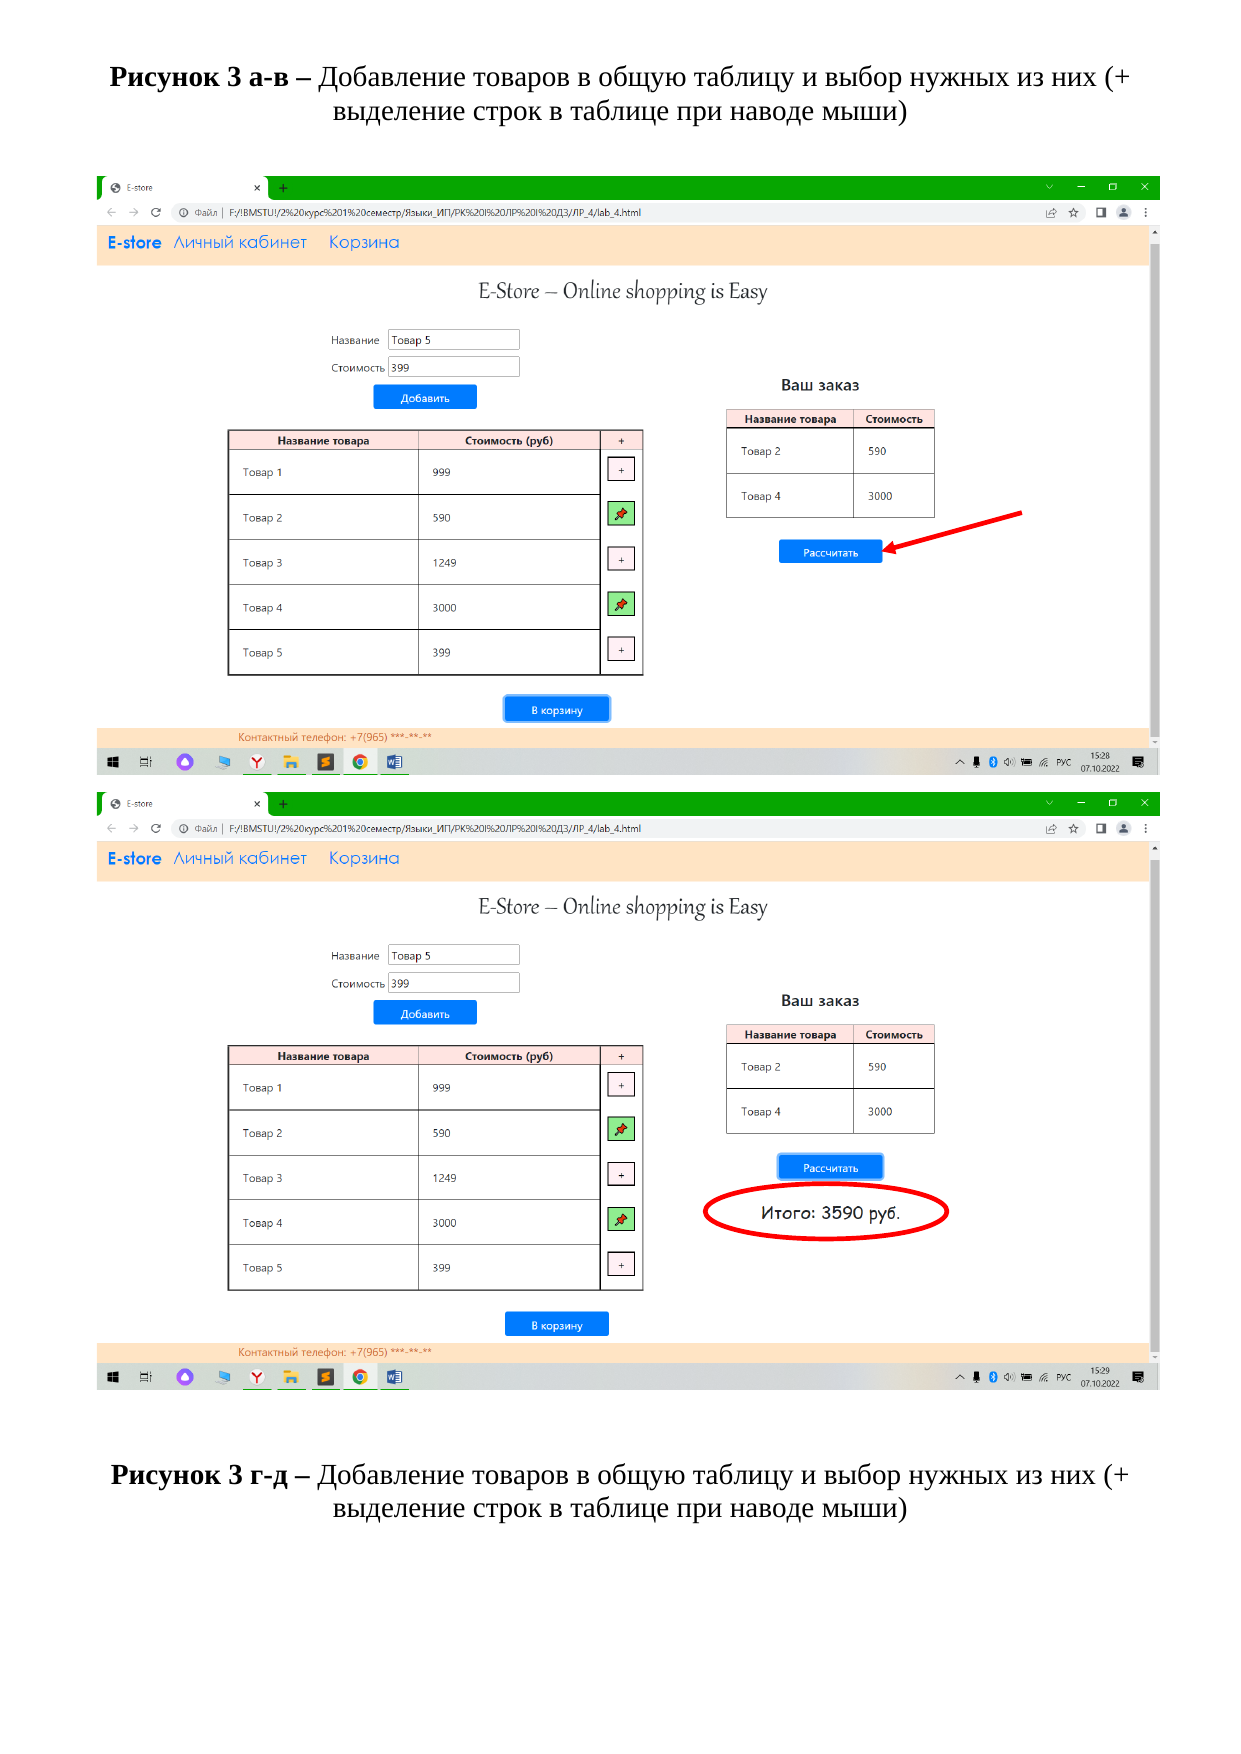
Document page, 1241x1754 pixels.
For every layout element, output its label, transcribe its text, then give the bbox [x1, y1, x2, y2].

picture [96, 792, 1160, 1390]
text Рисунок 3 а-в – Добавление товаров в общую таблицу и выбор нужных из них (+ выделение строк в таблице при наводе мыши) [89, 59, 1152, 126]
picture [96, 176, 1160, 775]
text Рисунок 3 г-д – Добавление товаров в общую таблицу и выбор нужных из них (+ выделение строк в таблице при наводе мыши) [89, 1457, 1152, 1524]
